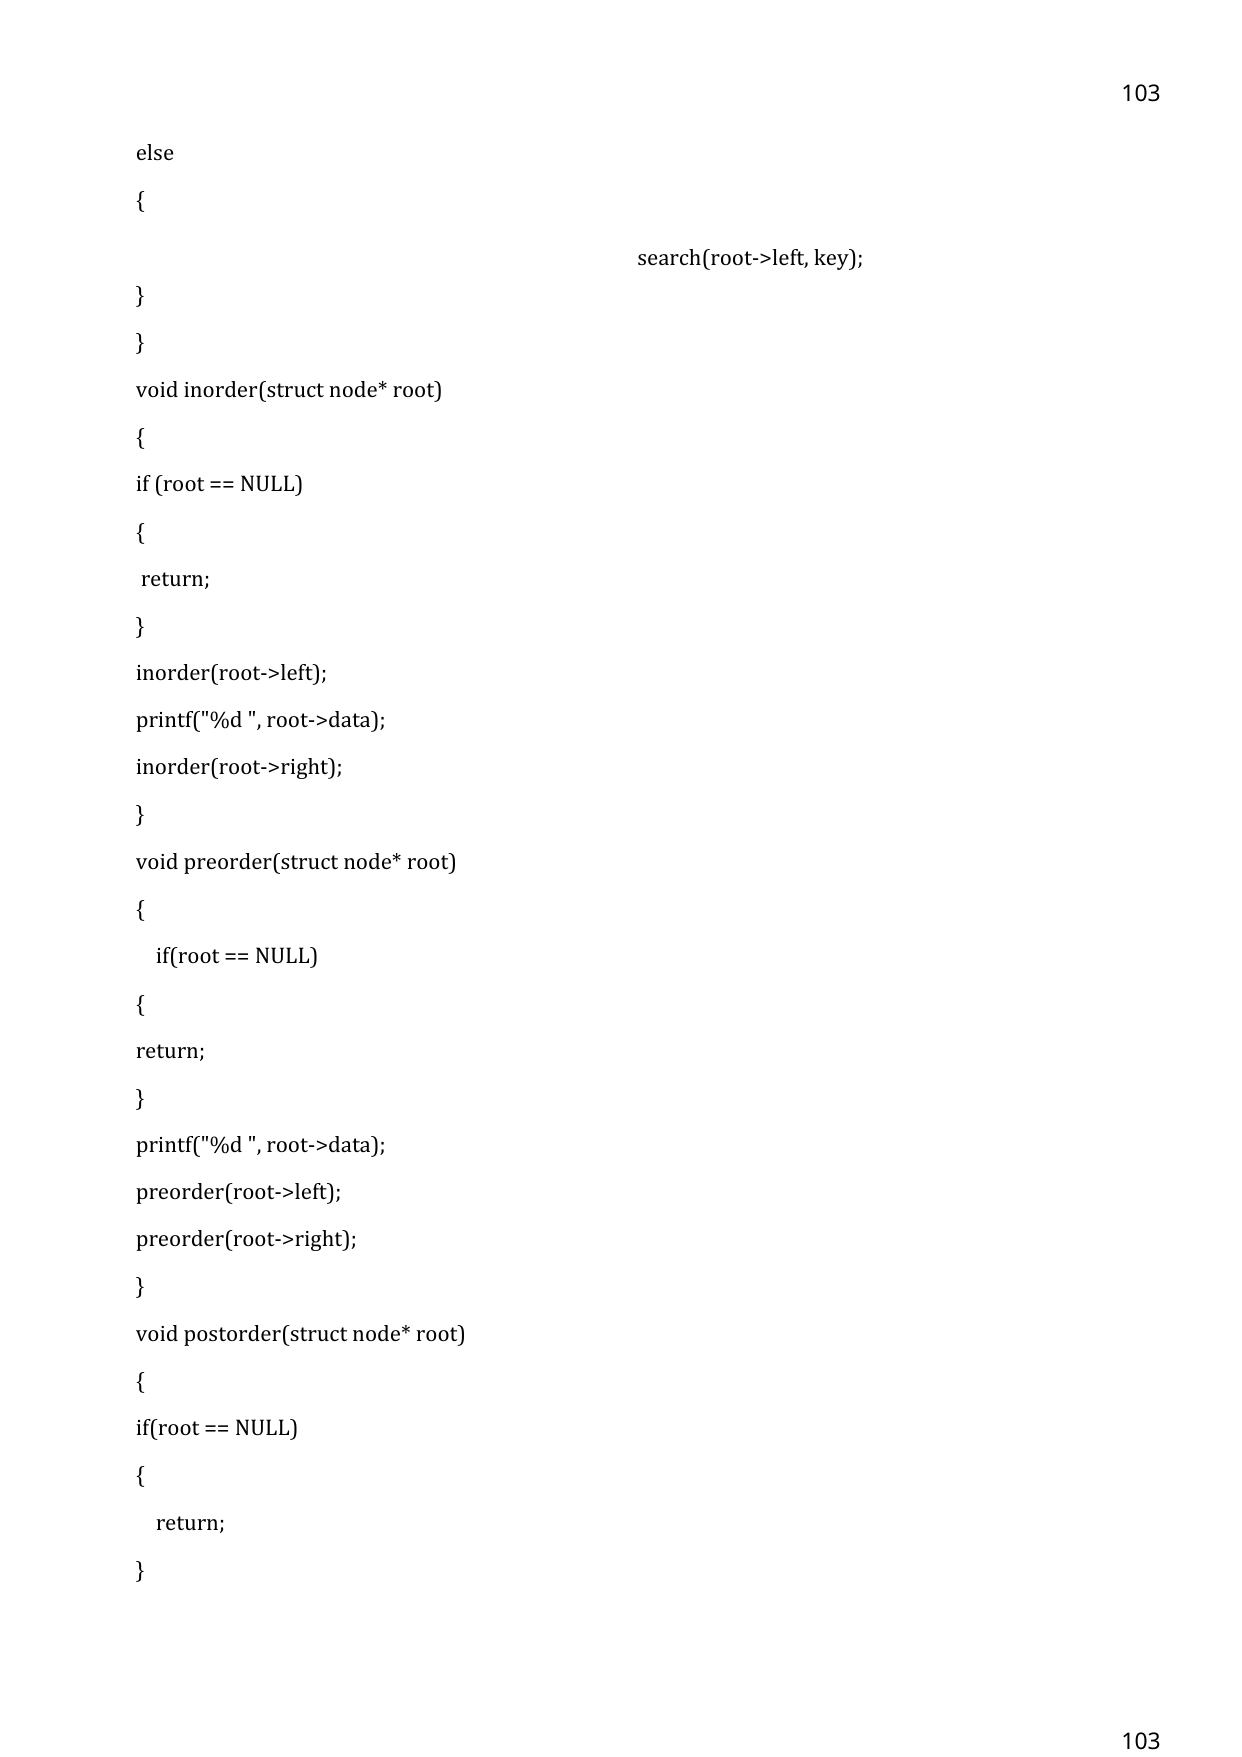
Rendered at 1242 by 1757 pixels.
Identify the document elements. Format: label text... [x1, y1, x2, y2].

text if(root == NULL) [136, 1414, 1160, 1441]
text else [136, 139, 636, 166]
text } [136, 800, 1160, 827]
text return; [136, 1036, 1160, 1063]
text } [136, 1556, 1160, 1583]
text } [136, 281, 636, 307]
text { [136, 186, 636, 213]
text { [136, 1461, 1160, 1488]
text } [136, 1084, 1160, 1111]
text } [136, 328, 636, 355]
text void inorder(struct node* root) [136, 375, 1160, 402]
text if(root == NULL) [156, 942, 1160, 969]
text } [136, 1272, 1160, 1299]
text { [136, 1367, 1160, 1393]
text { [136, 422, 1160, 449]
text search(root->left, key); [637, 243, 1160, 270]
text return; [141, 564, 1160, 591]
text { [136, 517, 1160, 544]
text void preorder(struct node* root) [136, 847, 1160, 874]
text if (root == NULL) [136, 470, 1160, 497]
text void postorder(struct node* root) [136, 1319, 1160, 1346]
text return; [156, 1509, 1160, 1536]
text inorder(root->left); printf("%d ", root->data); inorder(root->right); [136, 659, 387, 780]
text } [136, 612, 1160, 639]
text { [136, 989, 1160, 1016]
text printf("%d ", root->data); preorder(root->left); preorder(root->right); [136, 1131, 387, 1252]
text { [136, 895, 1160, 922]
